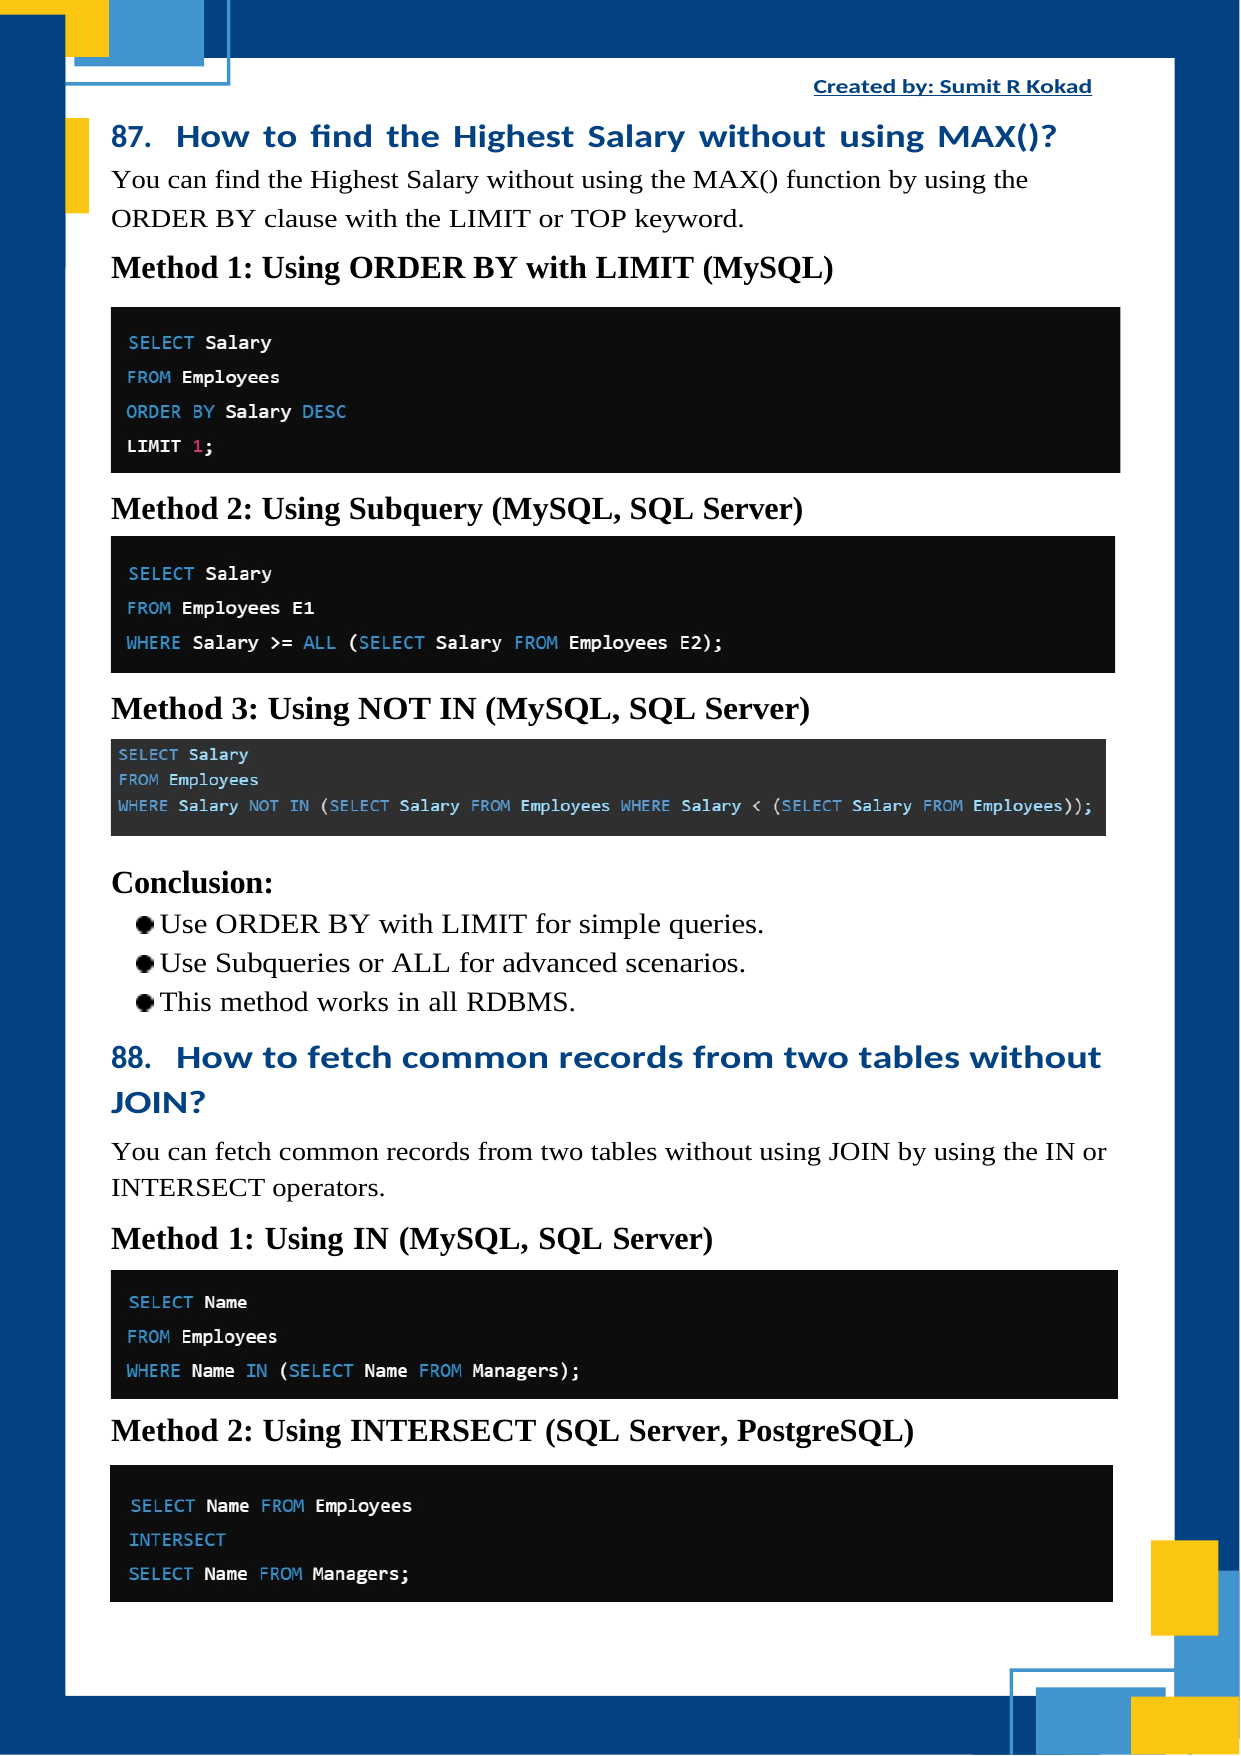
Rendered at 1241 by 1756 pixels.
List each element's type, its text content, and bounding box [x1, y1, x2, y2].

picture [110, 307, 1121, 473]
text You can fetch common records from two tables without using JOIN by using the IN or INTERSECT operators. [111, 1136, 1143, 1202]
list Use Subqueries or ALL for advanced scenarios. [136, 946, 1240, 978]
picture [136, 994, 154, 1012]
picture [110, 1465, 1113, 1602]
text Method 1: Using ORDER BY with LIMIT (MySQL) [111, 248, 1240, 285]
picture [136, 955, 154, 973]
subtitle How to fetch common records from two tables without JOIN? [111, 1037, 1105, 1122]
text Conclusion: [111, 765, 1240, 901]
list This method works in all RDBMS. [136, 985, 1240, 1017]
list Use ORDER BY with LIMIT for simple queries. [136, 907, 1240, 939]
picture [110, 536, 1116, 673]
list How to find the Highest Salary without using MAX()? You can find the Highest Salary without using the MAX() function by using the ORDER BY clause with the LIMIT or TOP keyword. [111, 116, 1120, 233]
picture [110, 739, 1106, 836]
picture [136, 916, 154, 934]
text Method 1: Using IN (MySQL, SQL Server) [111, 1219, 1240, 1256]
picture [110, 1270, 1118, 1399]
